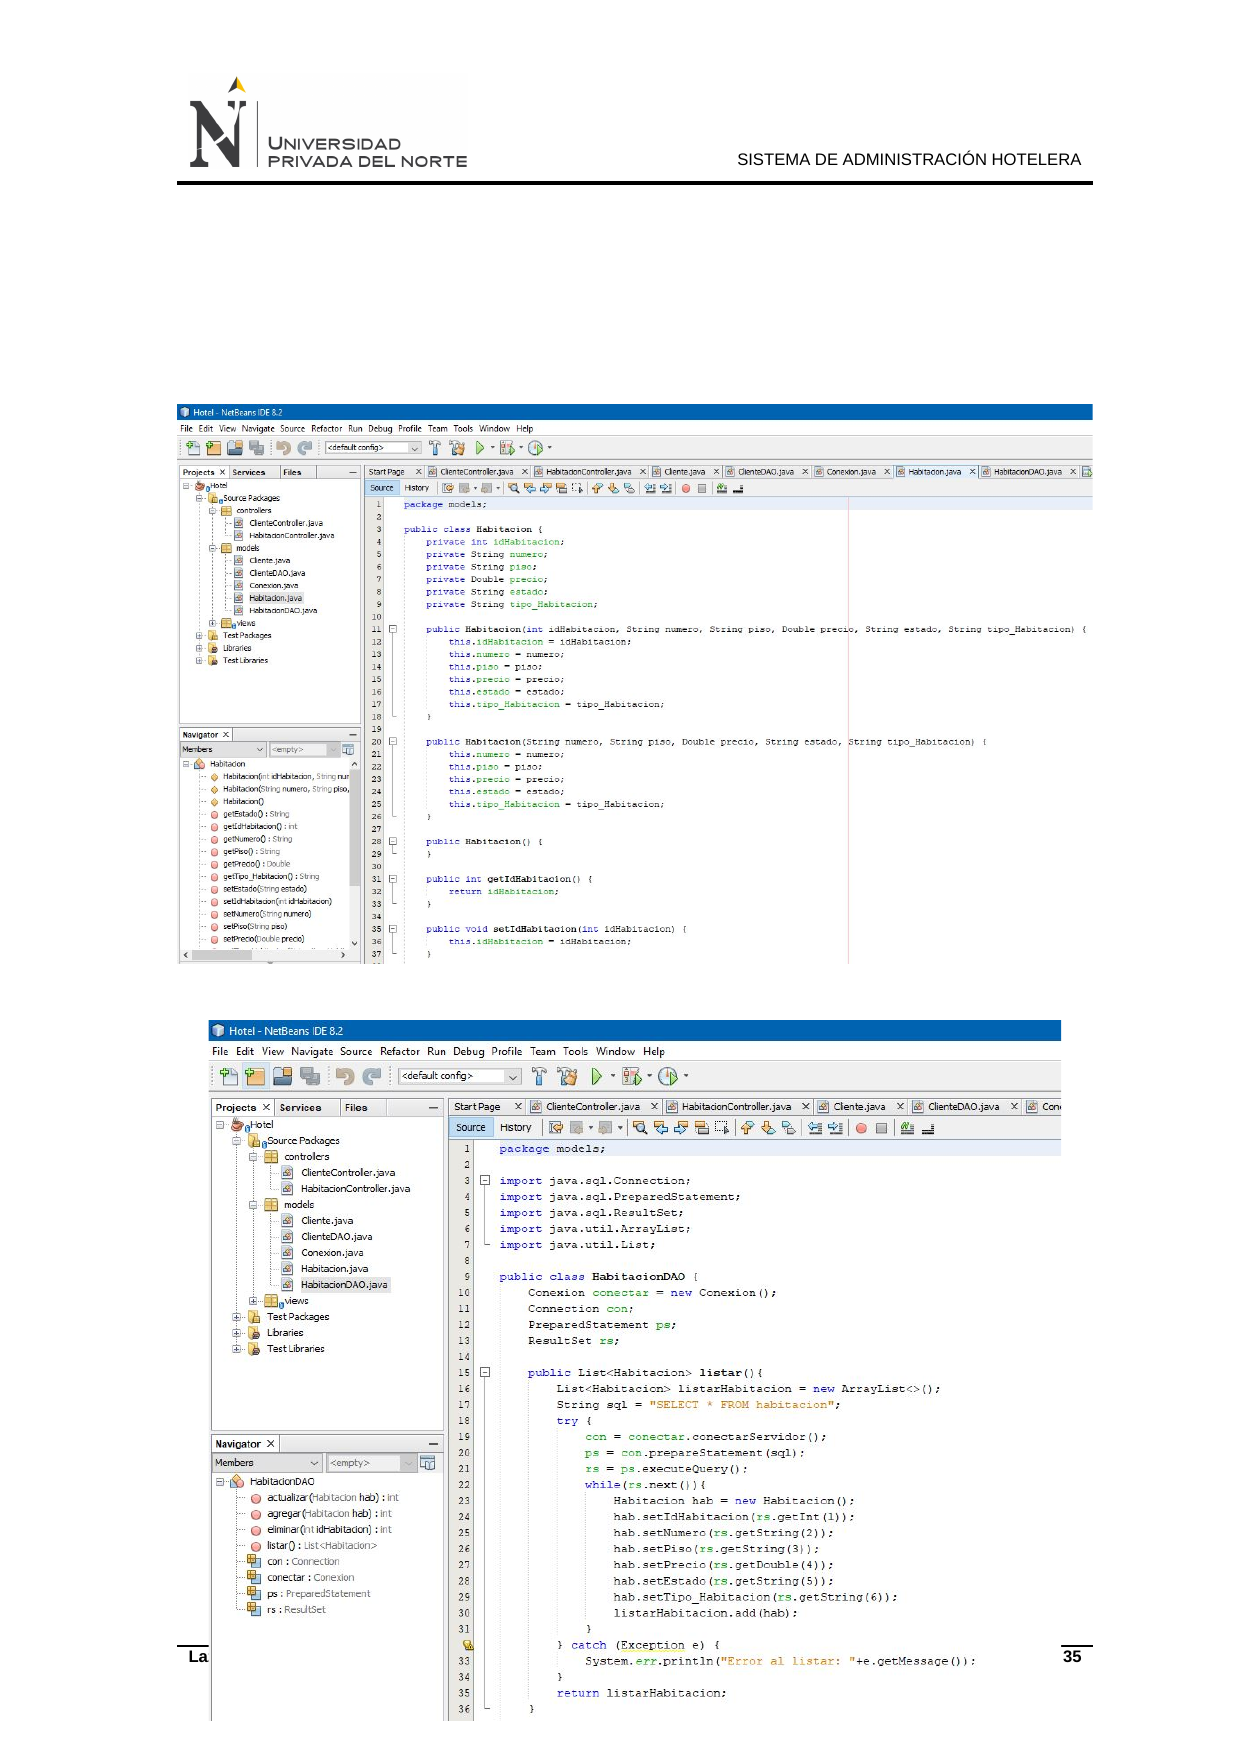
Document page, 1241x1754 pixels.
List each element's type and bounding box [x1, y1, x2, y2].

picture [177, 404, 1093, 964]
picture [188, 73, 469, 169]
picture [208, 1020, 1062, 1721]
